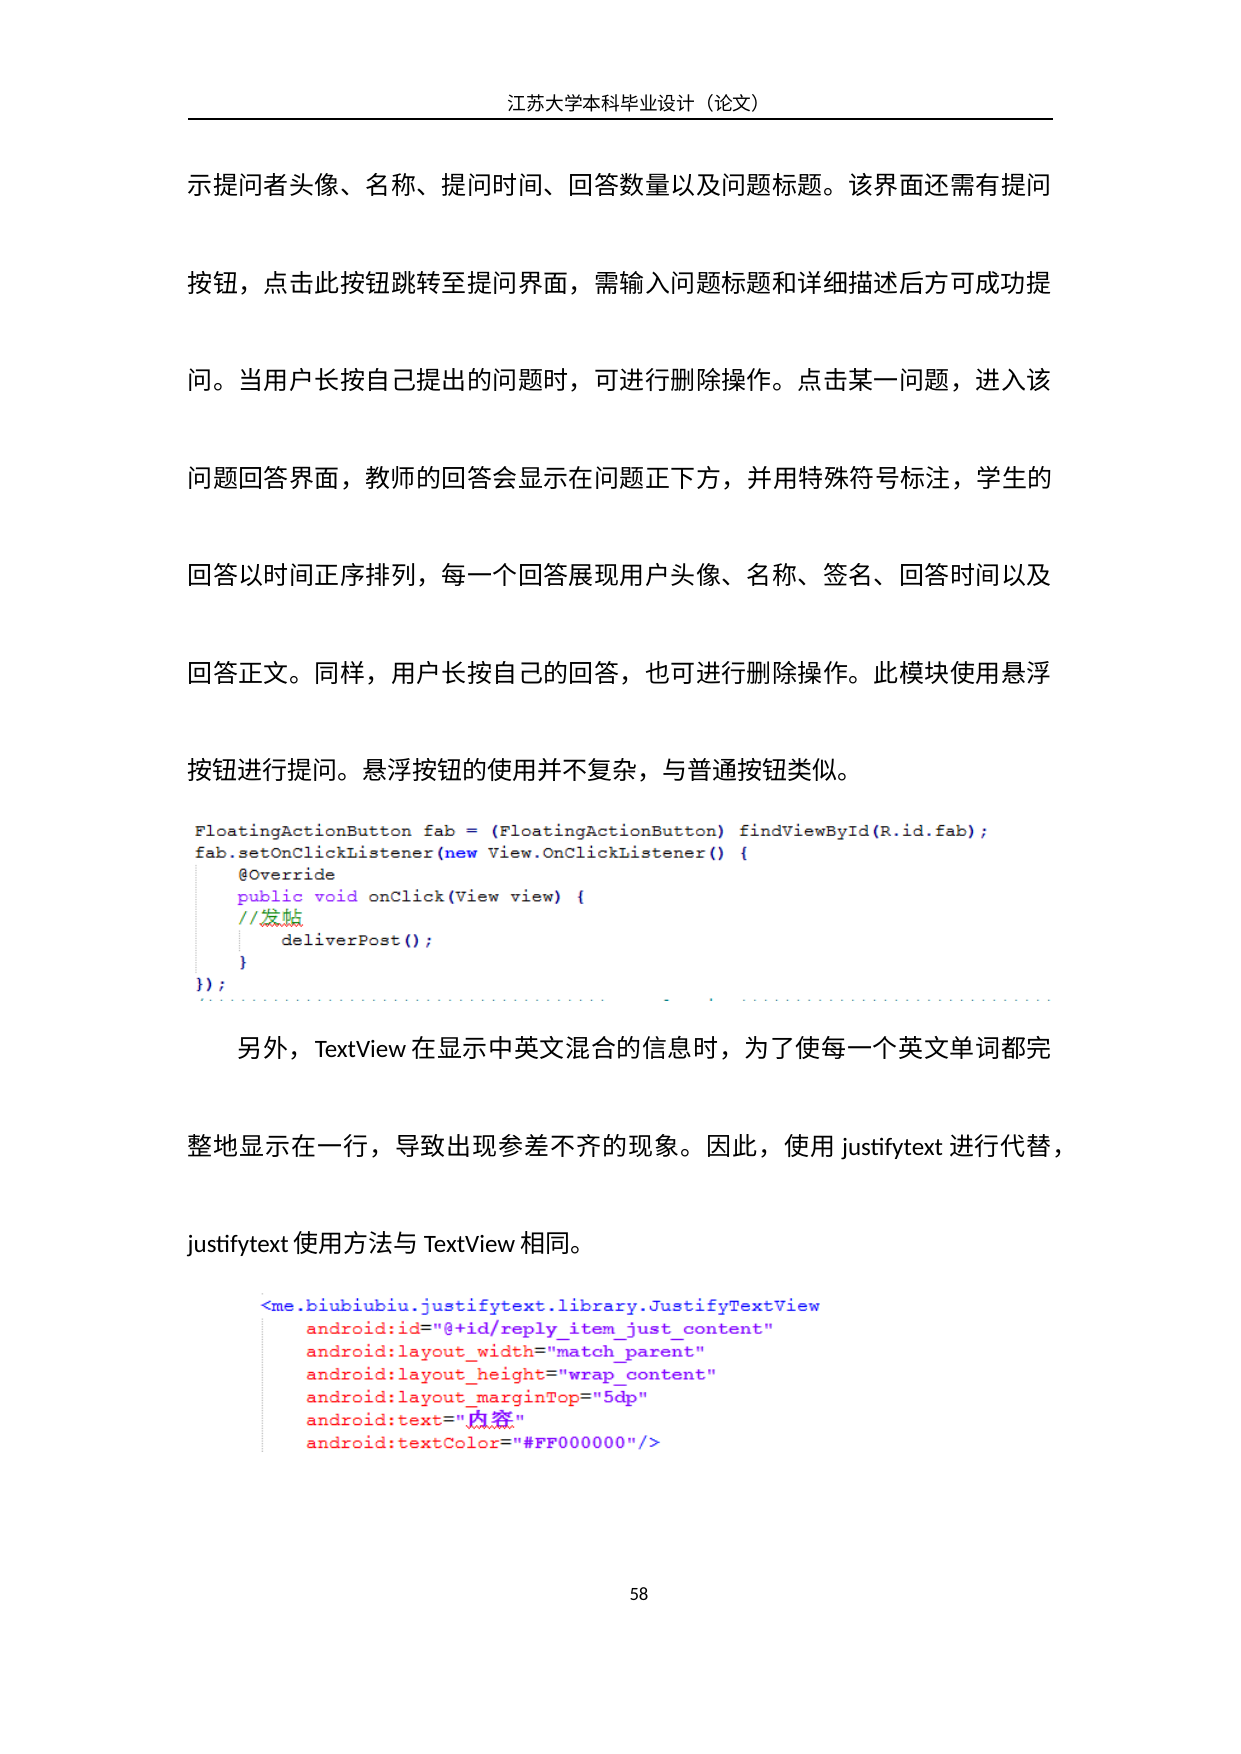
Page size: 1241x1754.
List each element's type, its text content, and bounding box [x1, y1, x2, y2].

picture [253, 1292, 1038, 1452]
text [187, 151, 1053, 801]
picture [187, 819, 1053, 1001]
text 另外，TextView在显示中英文混合的信息时，为了使每一个英文单词都完整地显示在一行，导致出现参差不齐的现象。因此，使用justifytext进行代替，justifytext使用方法与TextView相同。 [187, 1014, 1053, 1274]
